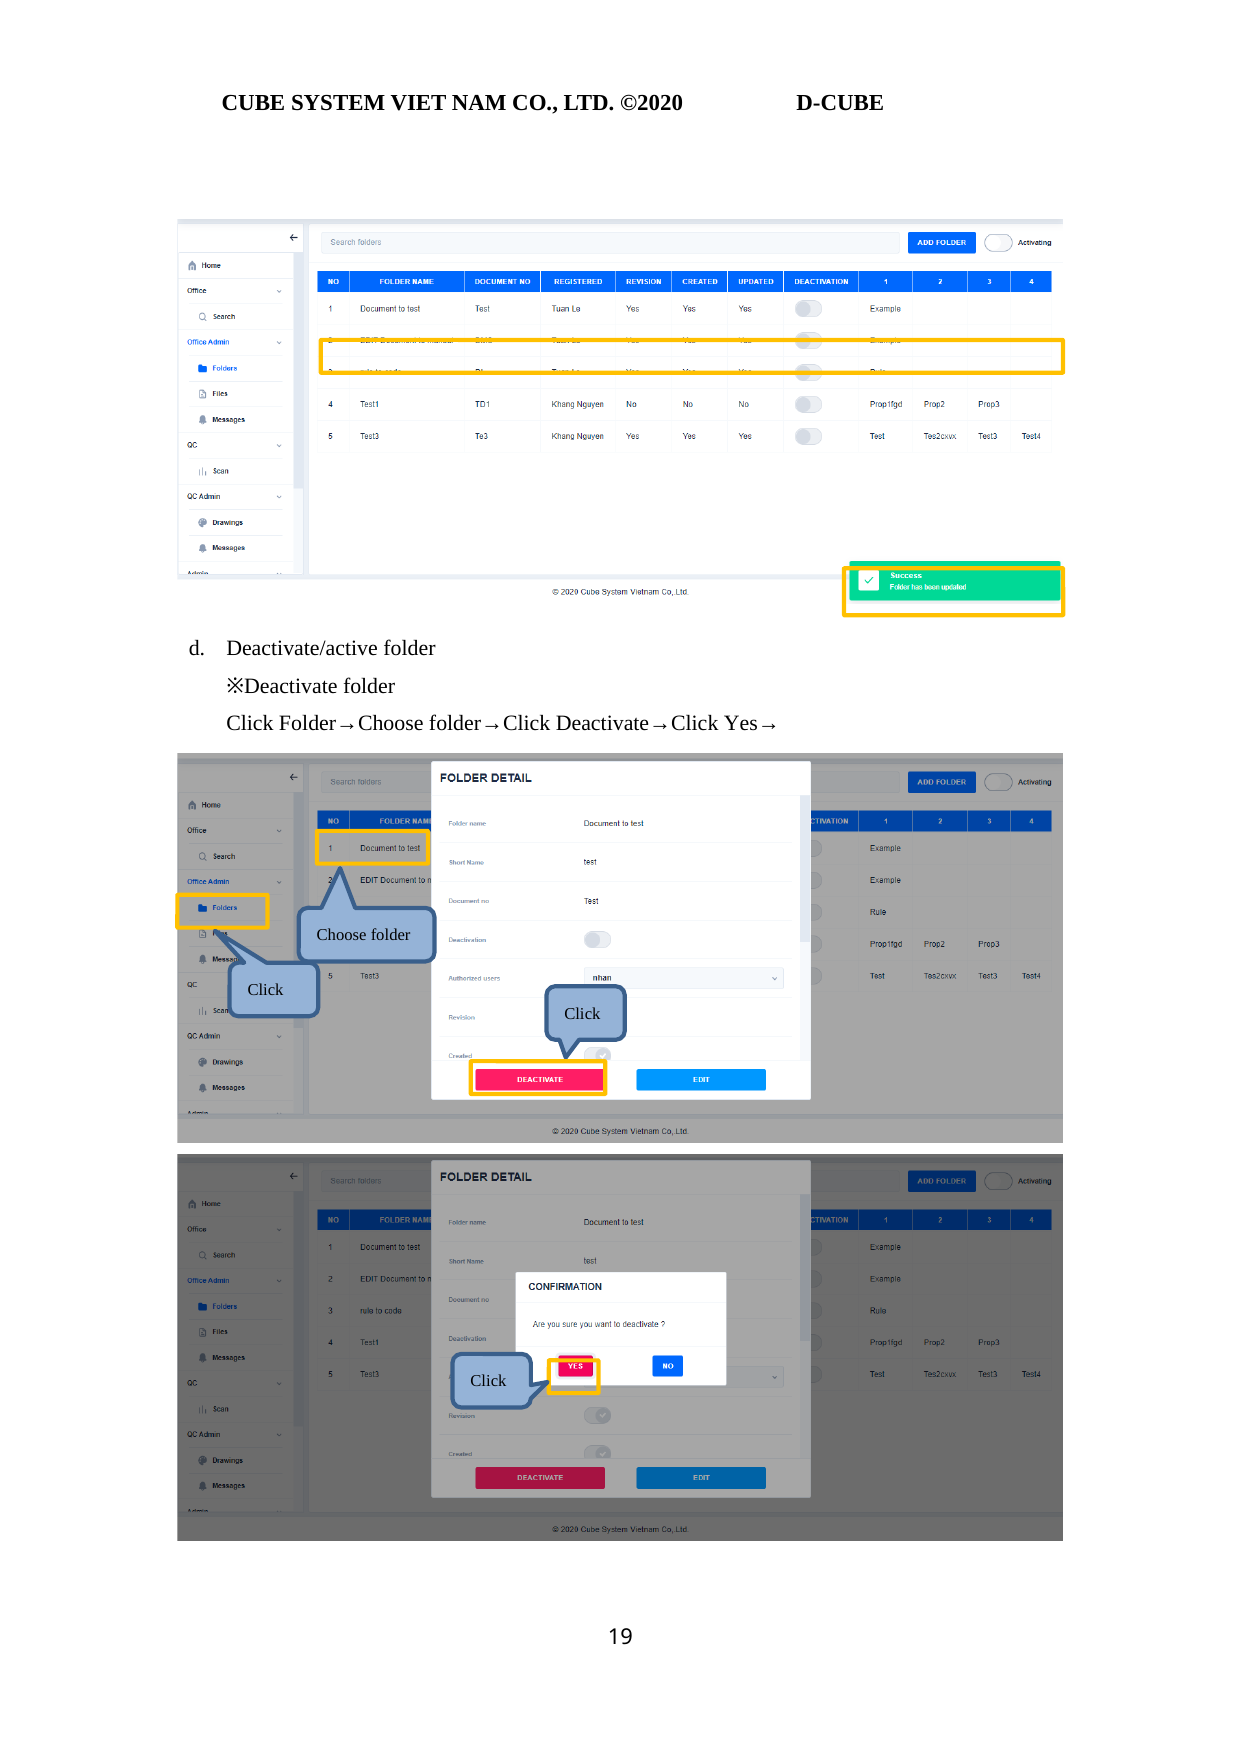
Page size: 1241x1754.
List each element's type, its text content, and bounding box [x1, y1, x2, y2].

list ※Deactivate folder [226, 667, 1063, 704]
picture [177, 1154, 1063, 1541]
picture [323, 342, 1060, 370]
list Click Folder→Choose folder→Click Deactivate→Click Yes→ [226, 704, 1063, 742]
picture [847, 571, 1061, 604]
picture [319, 833, 425, 861]
picture [177, 216, 1063, 604]
picture [177, 753, 1063, 1143]
picture [180, 897, 265, 925]
list Deactivate/active folder [188, 629, 1063, 667]
